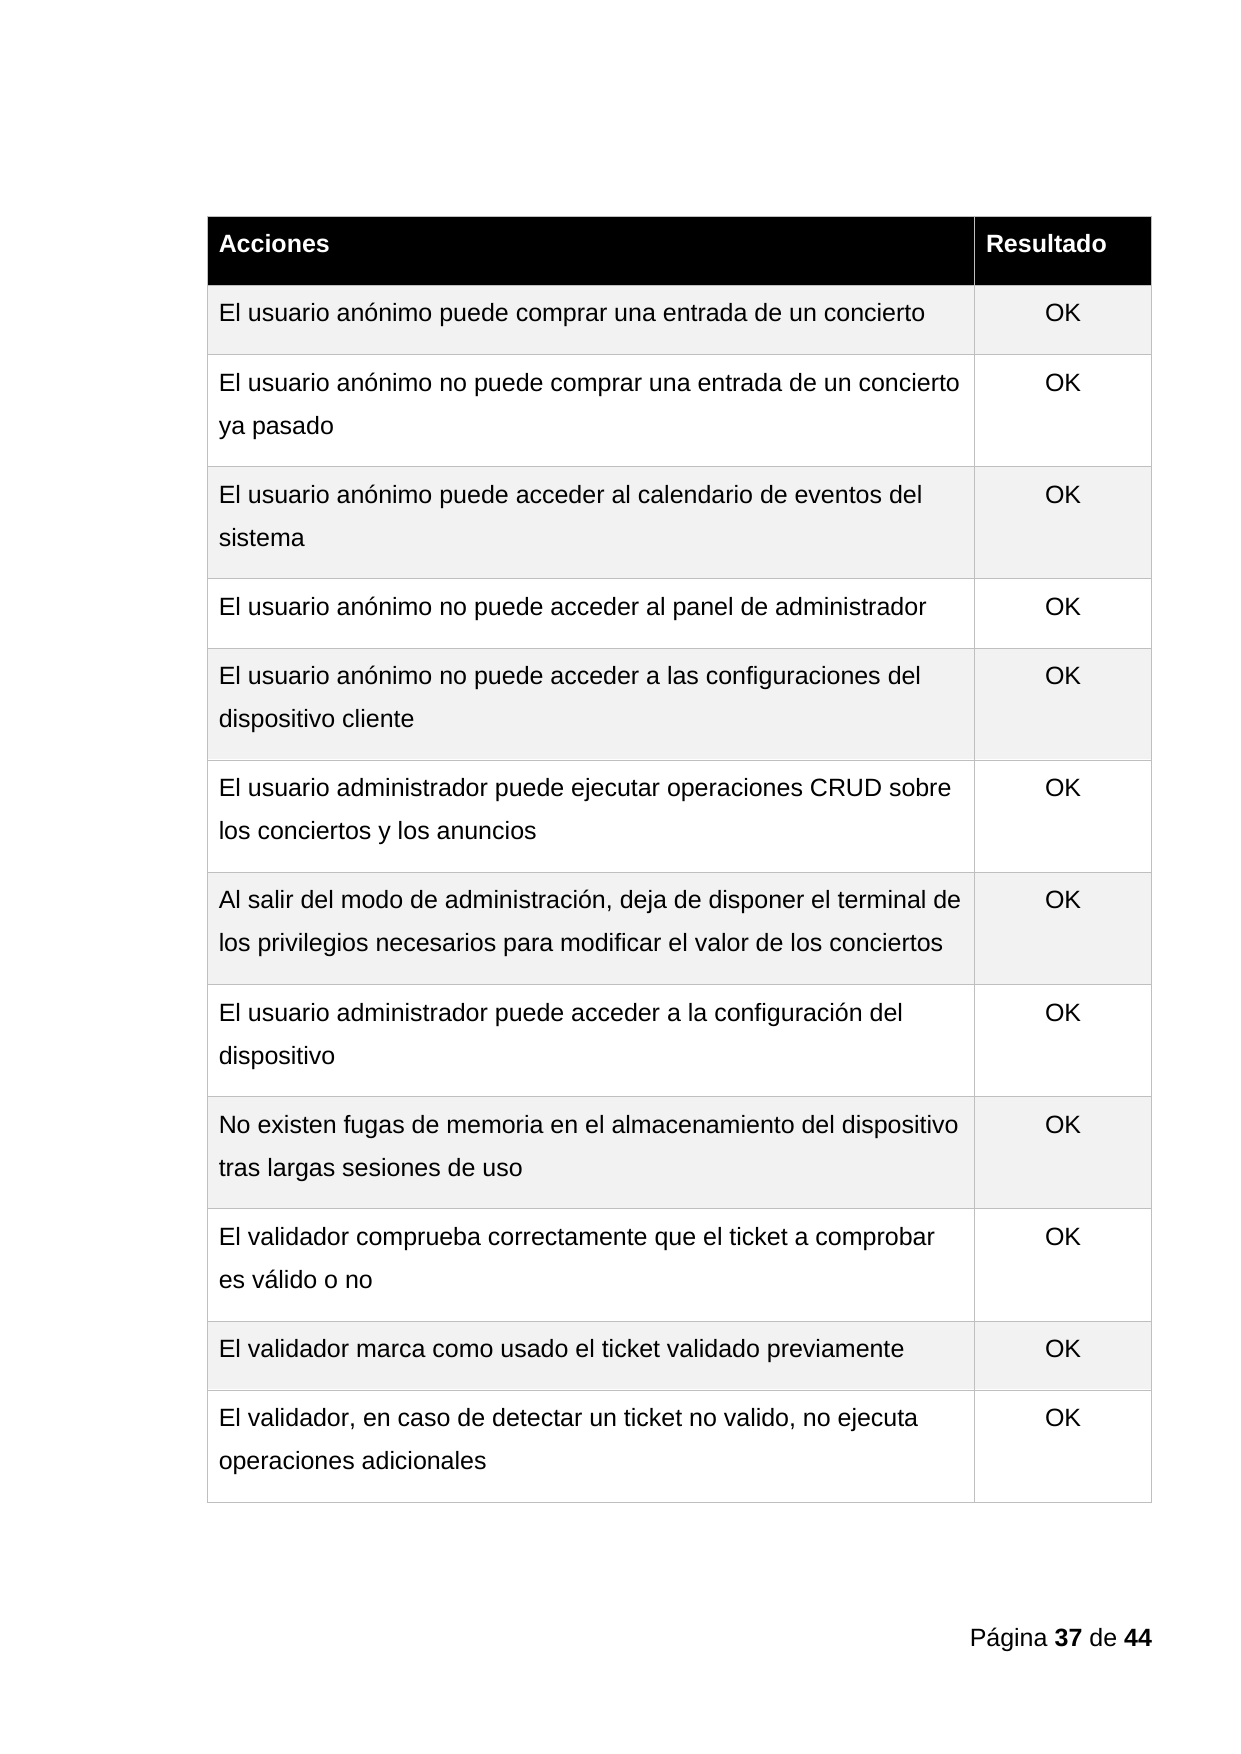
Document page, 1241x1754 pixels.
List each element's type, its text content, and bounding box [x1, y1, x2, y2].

table_cell OK [975, 1209, 1151, 1321]
table_cell El validador marca como usado el ticket validado previamente [208, 1322, 974, 1389]
table_cell OK [975, 1322, 1151, 1389]
table_cell El usuario anónimo puede comprar una entrada de un concierto [208, 286, 974, 354]
table_cell El validador, en caso de detectar un ticket no valido, no ejecuta operaciones adicionales [208, 1391, 974, 1502]
table_cell OK [975, 1391, 1151, 1502]
table_cell OK [975, 649, 1151, 759]
table_cell Al salir del modo de administración, deja de disponer el terminal de los privilegios necesarios para modificar el valor de los conciertos [208, 873, 974, 984]
table_cell No existen fugas de memoria en el almacenamiento del dispositivo tras largas sesiones de uso [208, 1097, 974, 1208]
table_cell OK [975, 286, 1151, 354]
table_cell OK [975, 355, 1151, 466]
table_cell OK [975, 1097, 1151, 1208]
table_cell El usuario administrador puede ejecutar operaciones CRUD sobre los conciertos y los anuncios [208, 761, 974, 872]
table_header Resultado [975, 217, 1151, 285]
table_cell El usuario administrador puede acceder a la configuración del dispositivo [208, 985, 974, 1096]
table_cell OK [975, 985, 1151, 1096]
table_cell El validador comprueba correctamente que el ticket a comprobar es válido o no [208, 1209, 974, 1321]
table_cell El usuario anónimo no puede acceder a las configuraciones del dispositivo cliente [208, 649, 974, 759]
table_cell OK [975, 467, 1151, 578]
table_cell OK [975, 761, 1151, 872]
table_cell El usuario anónimo no puede comprar una entrada de un concierto ya pasado [208, 355, 974, 466]
table_cell OK [975, 873, 1151, 984]
table_cell El usuario anónimo no puede acceder al panel de administrador [208, 579, 974, 647]
table_header Acciones [208, 217, 974, 285]
table_cell El usuario anónimo puede acceder al calendario de eventos del sistema [208, 467, 974, 578]
table_cell OK [975, 579, 1151, 647]
